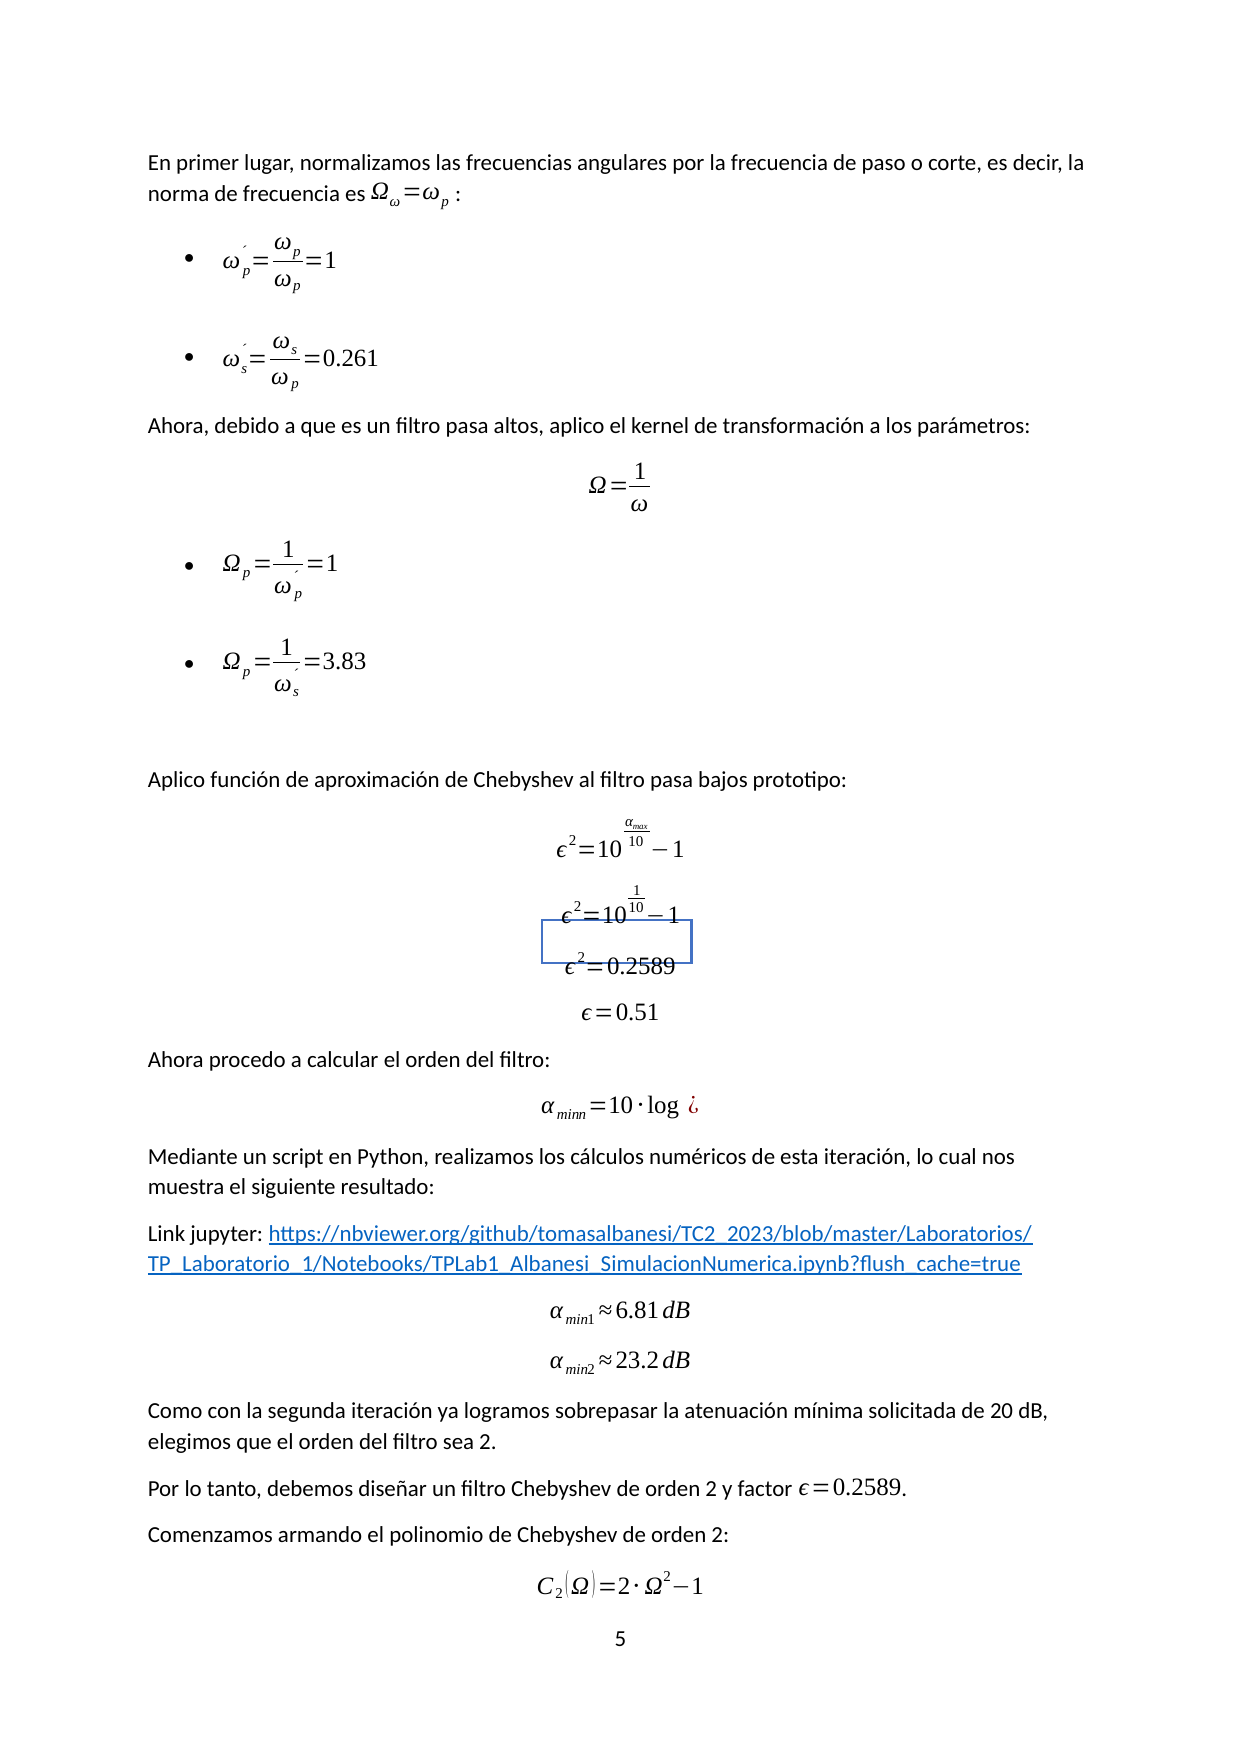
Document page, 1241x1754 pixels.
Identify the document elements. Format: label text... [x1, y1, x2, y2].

text Mediante un script en Python, realizamos los cálculos numéricos de esta iteración, lo cual nos muestra el siguiente resultado: [148, 1142, 1092, 1200]
text Comenzamos armando el polinomio de Chebyshev de orden 2: [148, 1521, 1092, 1549]
text Ahora, debido a que es un filtro pasa altos, aplico el kernel de transformación a los parámetros: [148, 411, 1092, 439]
text Ahora procedo a calcular el orden del filtro: [148, 1045, 1092, 1073]
text Como con la segunda iteración ya logramos sobrepasar la atenuación mínima solicitada de 20 dB, elegimos que el orden del filtro sea 2. [148, 1397, 1092, 1455]
text Por lo tanto, debemos diseñar un filtro Chebyshev de orden 2 y factor . [148, 1474, 1092, 1502]
text Aplico función de aproximación de Chebyshev al filtro pasa bajos prototipo: [148, 765, 1092, 793]
text En primer lugar, normalizamos las frecuencias angulares por la frecuencia de paso o corte, es decir, la norma de frecuencia es : [148, 148, 1092, 209]
text Link jupyter: https://nbviewer.org/github/tomasalbanesi/TC2_2023/blob/master/Laboratorios/TP_Laboratorio_1/Notebooks/TPLab1_Albanesi_SimulacionNumerica.ipynb?flush_cache=true [148, 1219, 1092, 1277]
